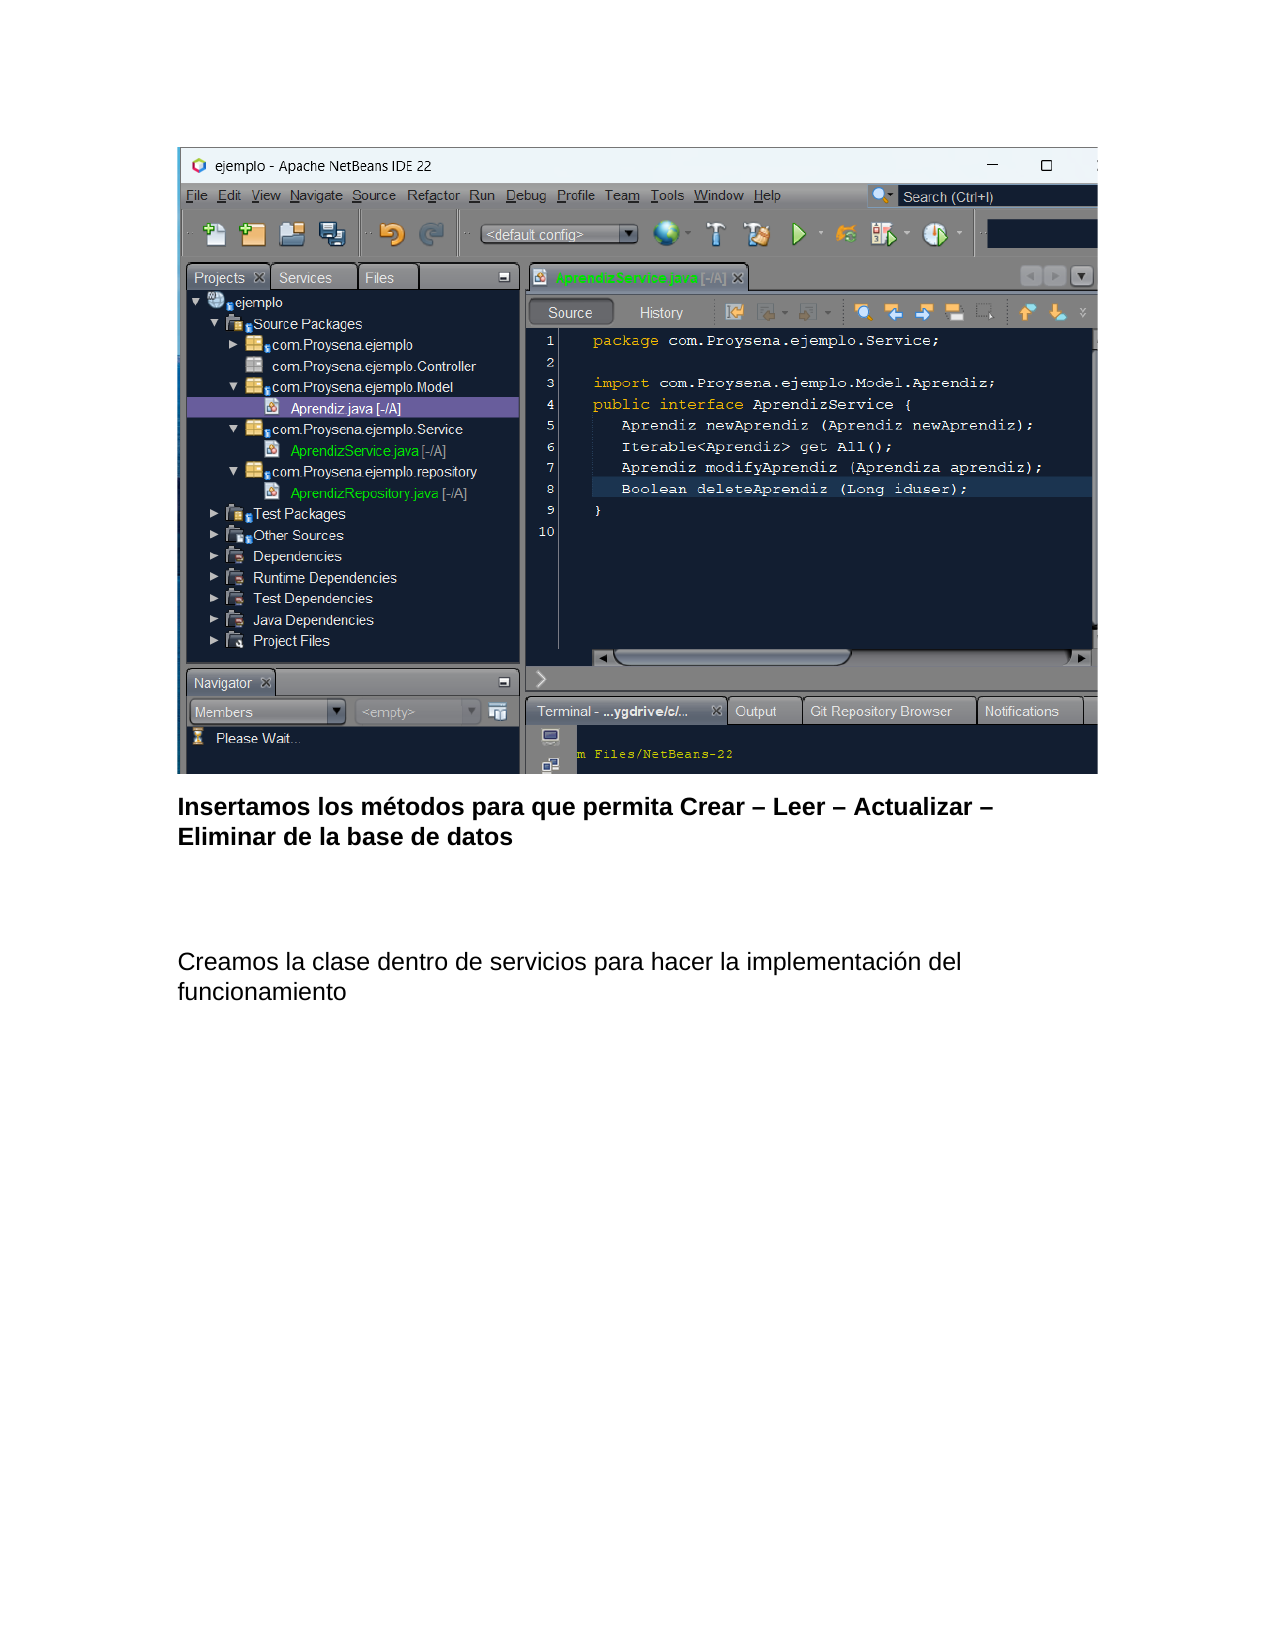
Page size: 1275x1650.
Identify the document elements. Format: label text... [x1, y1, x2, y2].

text Creamos la clase dentro de servicios para hacer la implementación del funcionamiento [177, 947, 1098, 1006]
picture [177, 147, 1098, 774]
subtitle Insertamos los métodos para que permita Crear – Leer – Actualizar – Eliminar de la base de datos [177, 792, 1098, 851]
